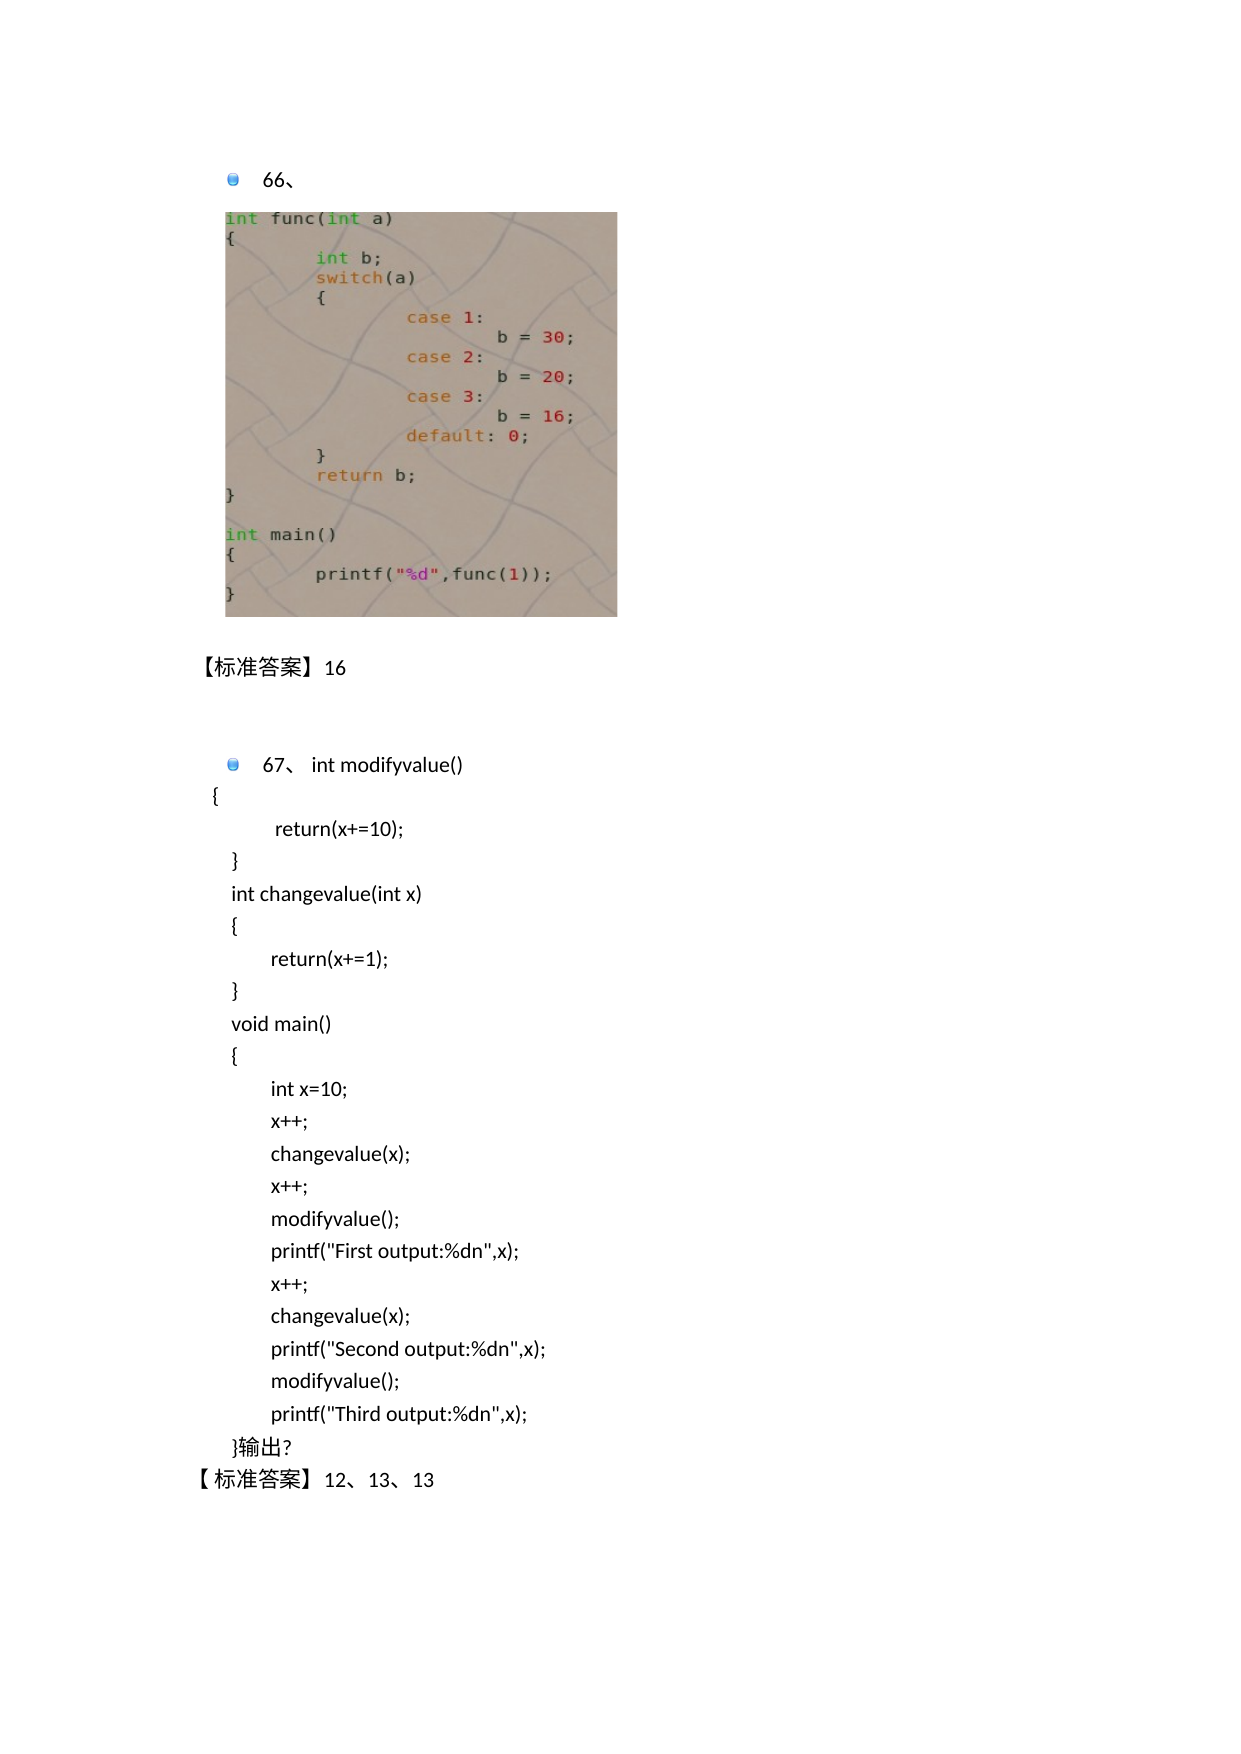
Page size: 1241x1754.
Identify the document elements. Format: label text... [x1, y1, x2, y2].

text x++; [187, 1169, 1053, 1202]
text x++; [187, 1104, 1053, 1137]
text 【标准答案】16 [187, 649, 1053, 682]
text } [187, 974, 1053, 1007]
text modifyvalue(); [187, 1202, 1053, 1234]
text } [187, 844, 1053, 877]
text changevalue(x); [187, 1299, 1053, 1332]
text int x=10; [187, 1072, 1053, 1104]
picture [226, 171, 240, 188]
text return(x+=10); [187, 812, 1053, 844]
text void main() [187, 1007, 1053, 1039]
list 67、 int modifyvalue() [225, 747, 1053, 779]
text changevalue(x); [187, 1137, 1053, 1169]
text { [187, 1039, 1053, 1072]
text printf("Third output:%dn",x); [187, 1397, 1053, 1429]
text int changevalue(int x) [187, 877, 1053, 909]
text 【 标准答案】12、13、13 [187, 1462, 1053, 1494]
picture [225, 212, 618, 617]
text x++; [187, 1267, 1053, 1299]
text { [187, 909, 1053, 942]
text printf("First output:%dn",x); [187, 1234, 1053, 1267]
text }输出? [187, 1429, 1053, 1462]
text printf("Second output:%dn",x); [187, 1332, 1053, 1364]
text modifyvalue(); [187, 1364, 1053, 1397]
picture [226, 756, 240, 773]
list 66、 [225, 162, 1053, 194]
text { [187, 779, 1053, 812]
text return(x+=1); [187, 942, 1053, 974]
